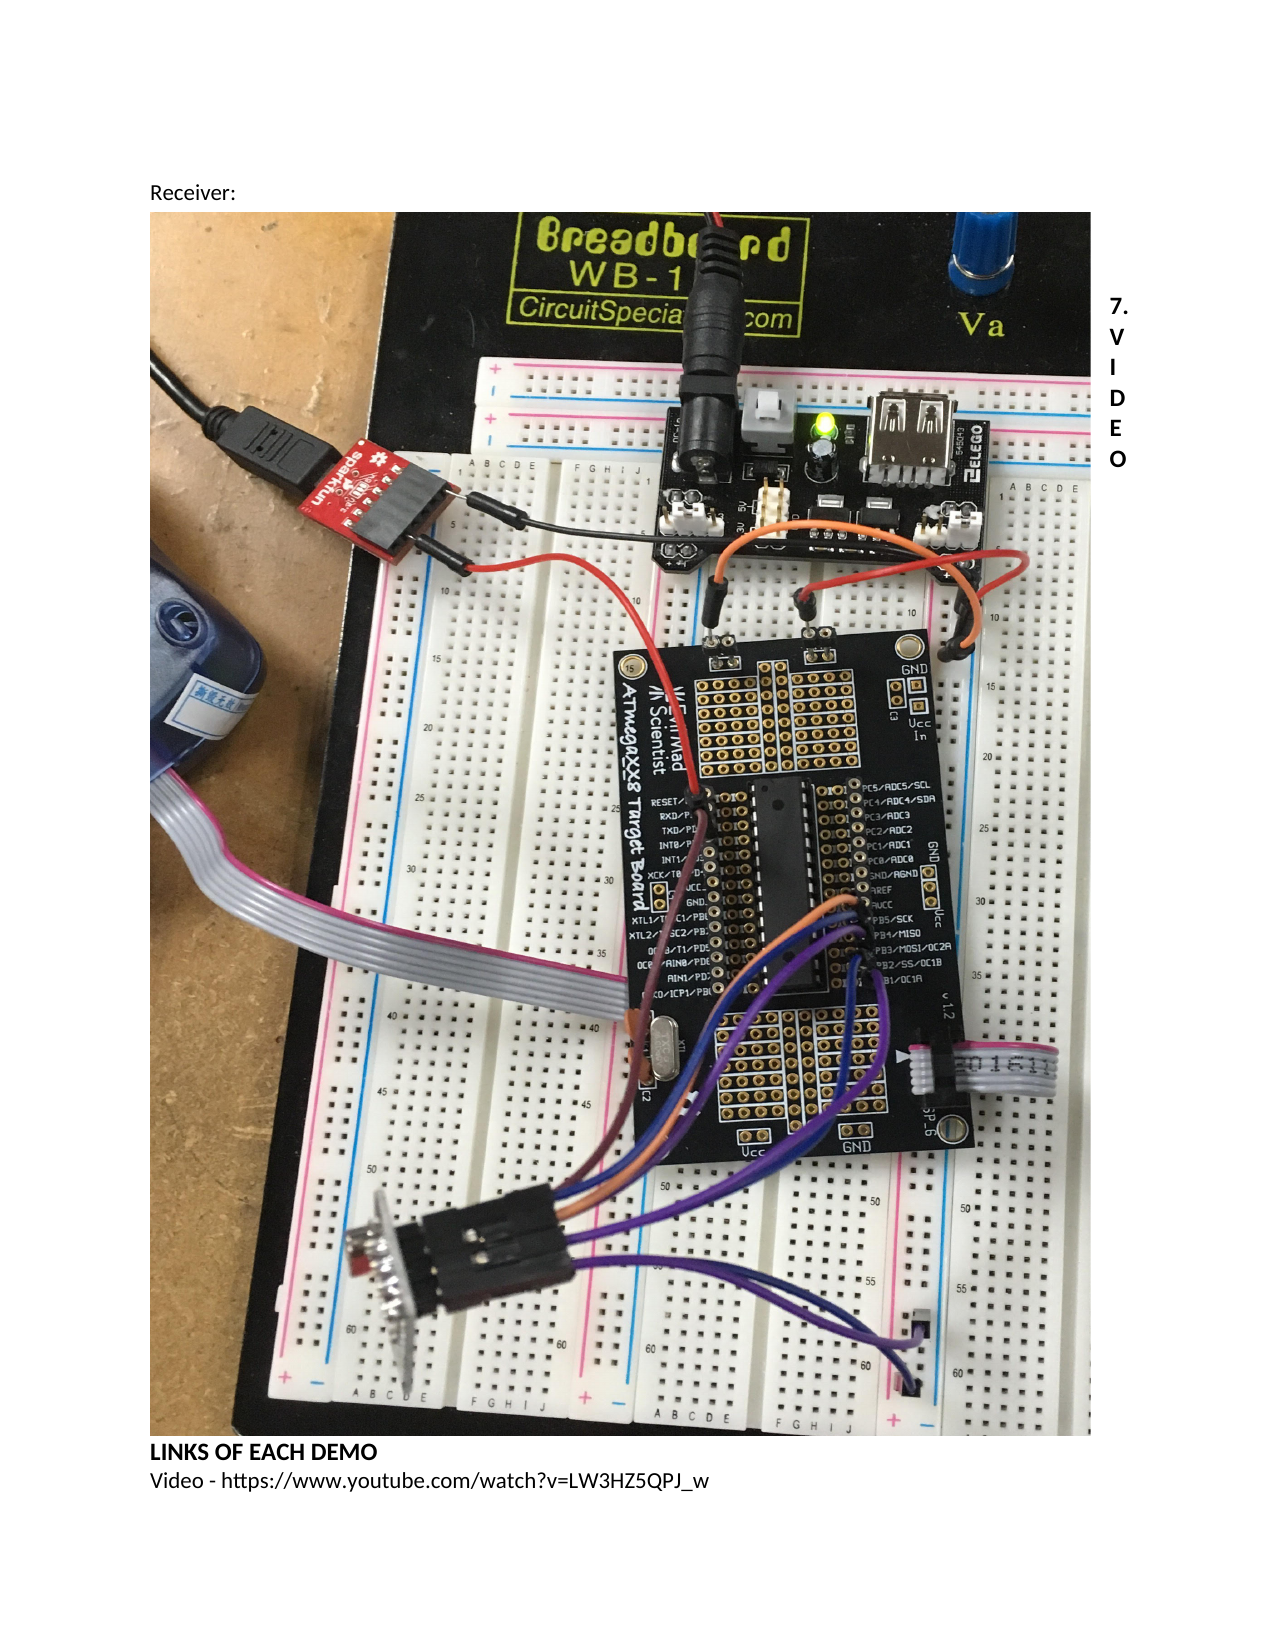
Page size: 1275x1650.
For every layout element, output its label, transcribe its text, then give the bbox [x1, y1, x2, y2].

text Receiver: [150, 178, 1125, 206]
text Video - https://www.youtube.com/watch?v=LW3HZ5QPJ_w [150, 1466, 1125, 1494]
picture [150, 212, 1091, 1436]
